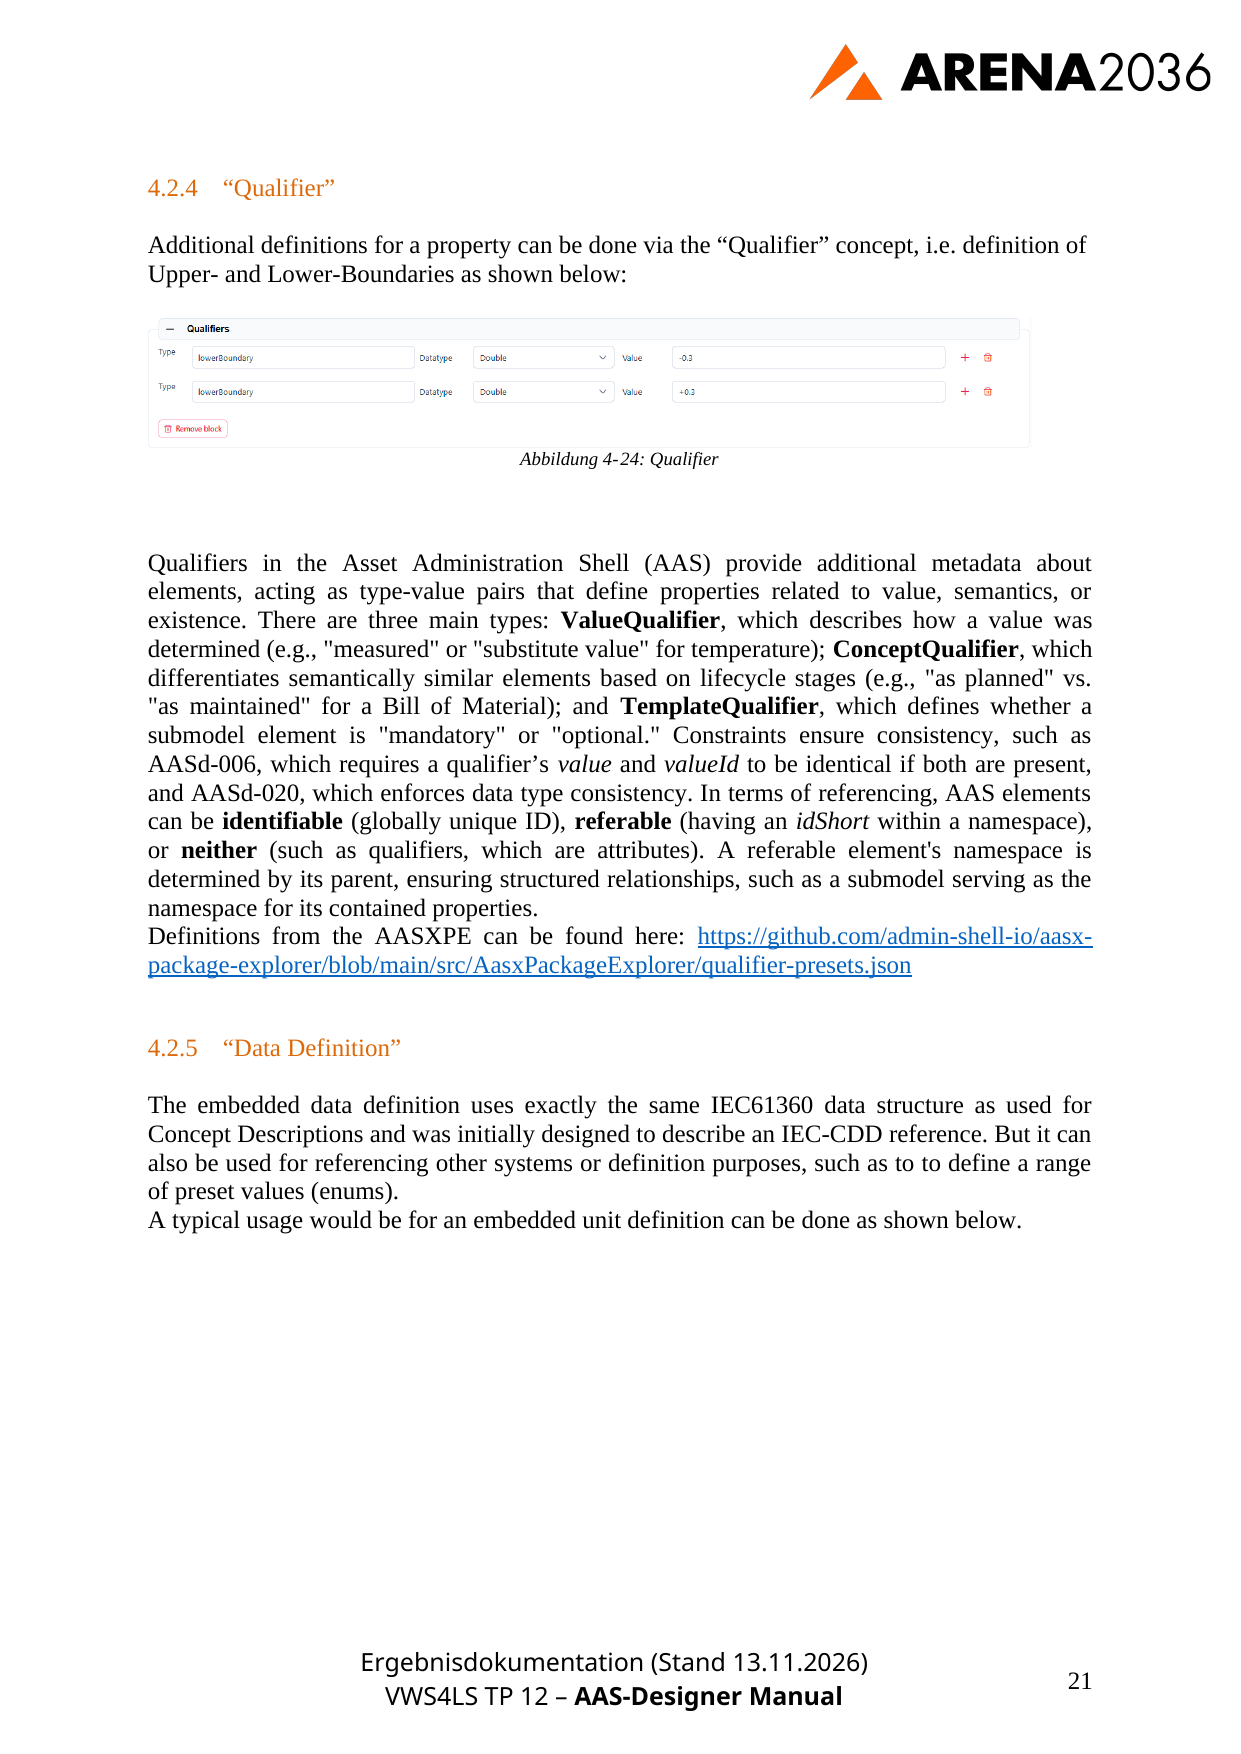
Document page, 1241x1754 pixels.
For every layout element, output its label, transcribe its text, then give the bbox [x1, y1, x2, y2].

text Definitions from the AASXPE can be found here: https://github.com/admin-shell-io/aasx-package-explorer/blob/main/src/AasxPackageExplorer/qualifier-presets.json [148, 921, 1092, 979]
subtitle “Data Definition” [148, 1033, 1092, 1061]
picture [809, 44, 1211, 100]
text Qualifiers in the Asset Administration Shell (AAS) provide additional metadata about elements, acting as type-value pairs that define properties related to value, semantics, or existence. There are three main types: ValueQualifier, which describes how a value was determined (e.g., "measured" or "substitute value" for temperature); ConceptQualifier, which differentiates semantically similar elements based on lifecycle stages (e.g., "as planned" vs. "as maintained" for a Bill of Material); and TemplateQualifier, which defines whether a submodel element is "mandatory" or "optional." Constraints ensure consistency, such as AASd-006, which requires a qualifier’s value and valueId to be identical if both are present, and AASd-020, which enforces data type consistency. In terms of referencing, AAS elements can be identifiable (globally unique ID), referable (having an idShort within a namespace), or neither (such as qualifiers, which are attributes). A referable element's namespace is determined by its parent, ensuring structured relationships, such as a submodel serving as the namespace for its contained properties. [148, 548, 1092, 921]
text The embedded data definition uses exactly the same IEC61360 data structure as used for Concept Descriptions and was initially designed to describe an IEC-CDD reference. But it can also be used for referencing other systems or definition purposes, such as to to define a range of preset values (enums). [148, 1090, 1092, 1205]
picture [147, 316, 1033, 448]
text A typical usage would be for an embedded unit definition can be done as shown below. [148, 1205, 1092, 1234]
subtitle “Qualifier” [148, 173, 1092, 201]
text Additional definitions for a property can be done via the “Qualifier” concept, i.e. definition of Upper- and Lower-Boundaries as shown below: [148, 230, 1092, 288]
